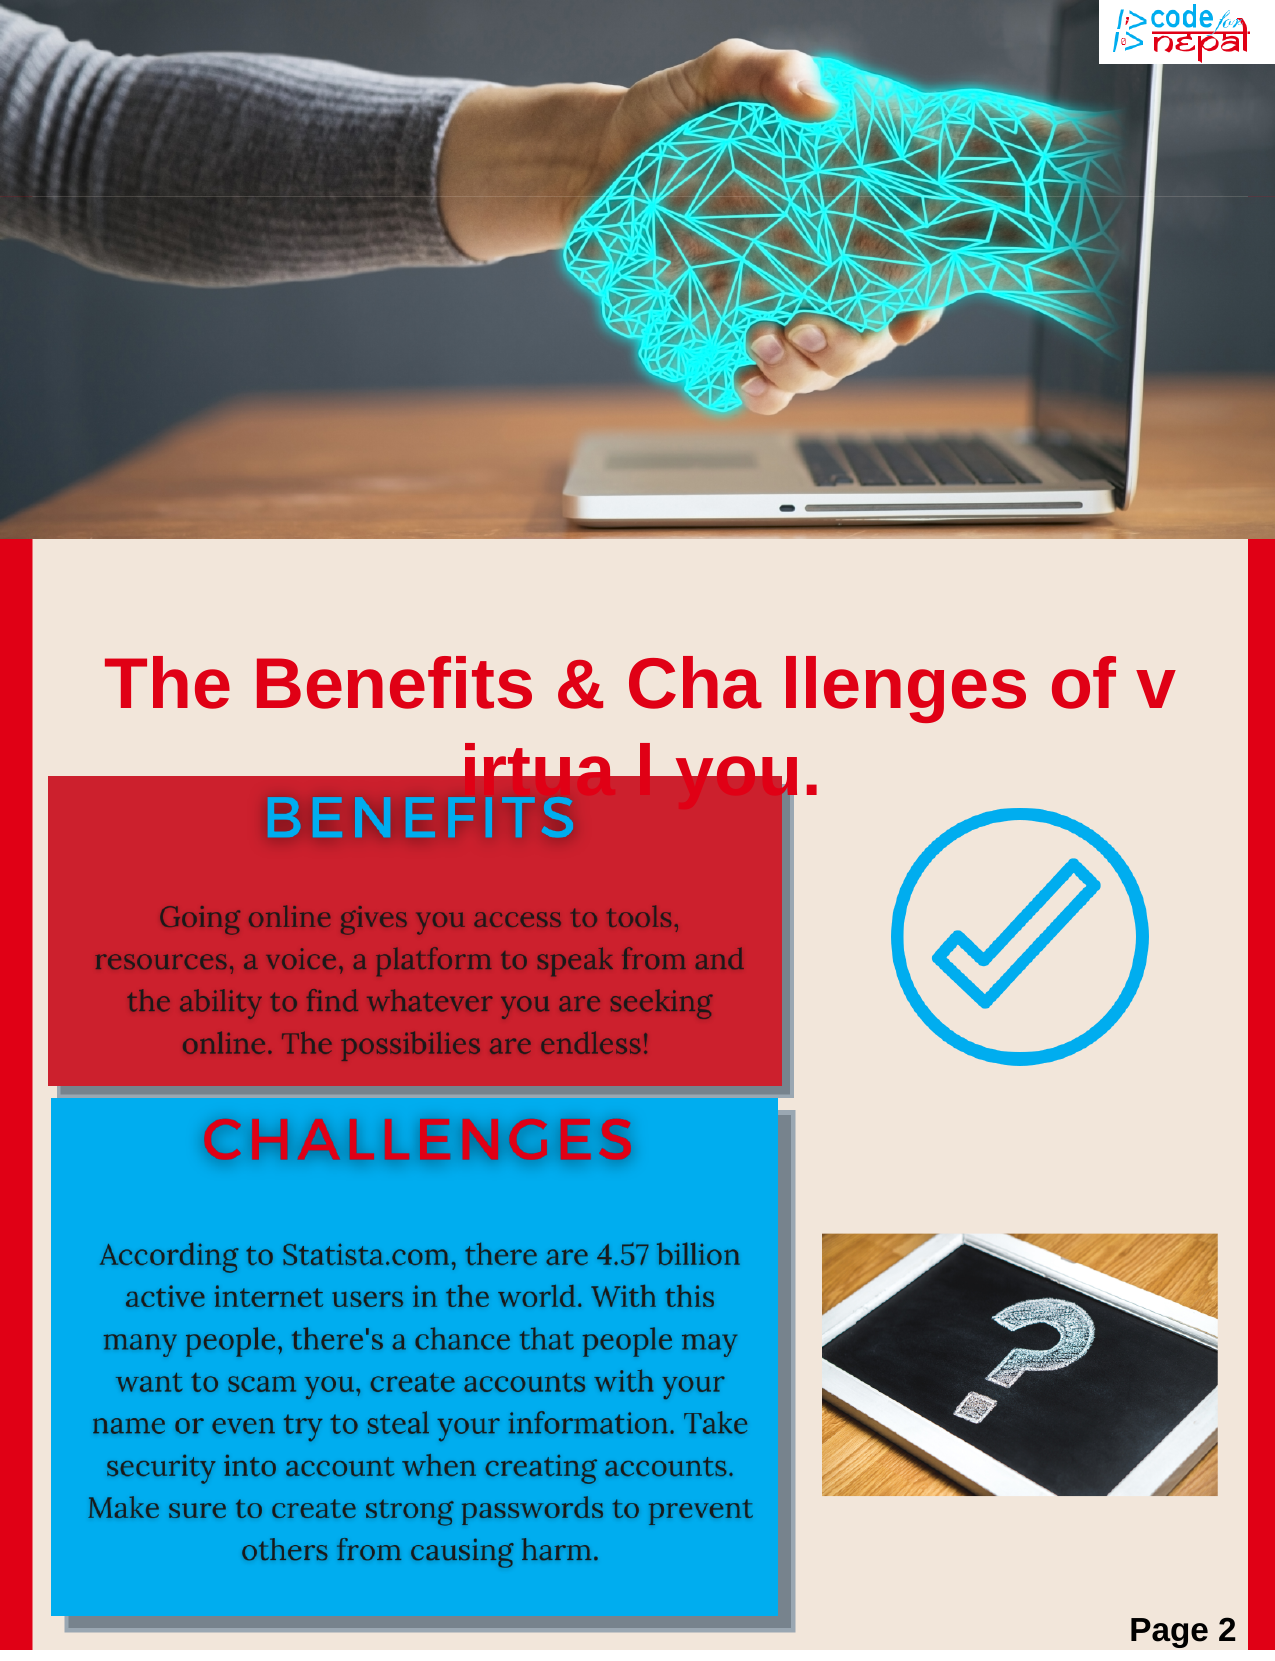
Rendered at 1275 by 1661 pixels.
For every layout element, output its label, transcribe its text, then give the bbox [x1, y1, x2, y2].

text The Benefits & Cha llenges of v irtua l you. [46, 641, 1235, 811]
picture [0, 0, 1275, 1650]
text Page 2 [1129, 1610, 1239, 1649]
